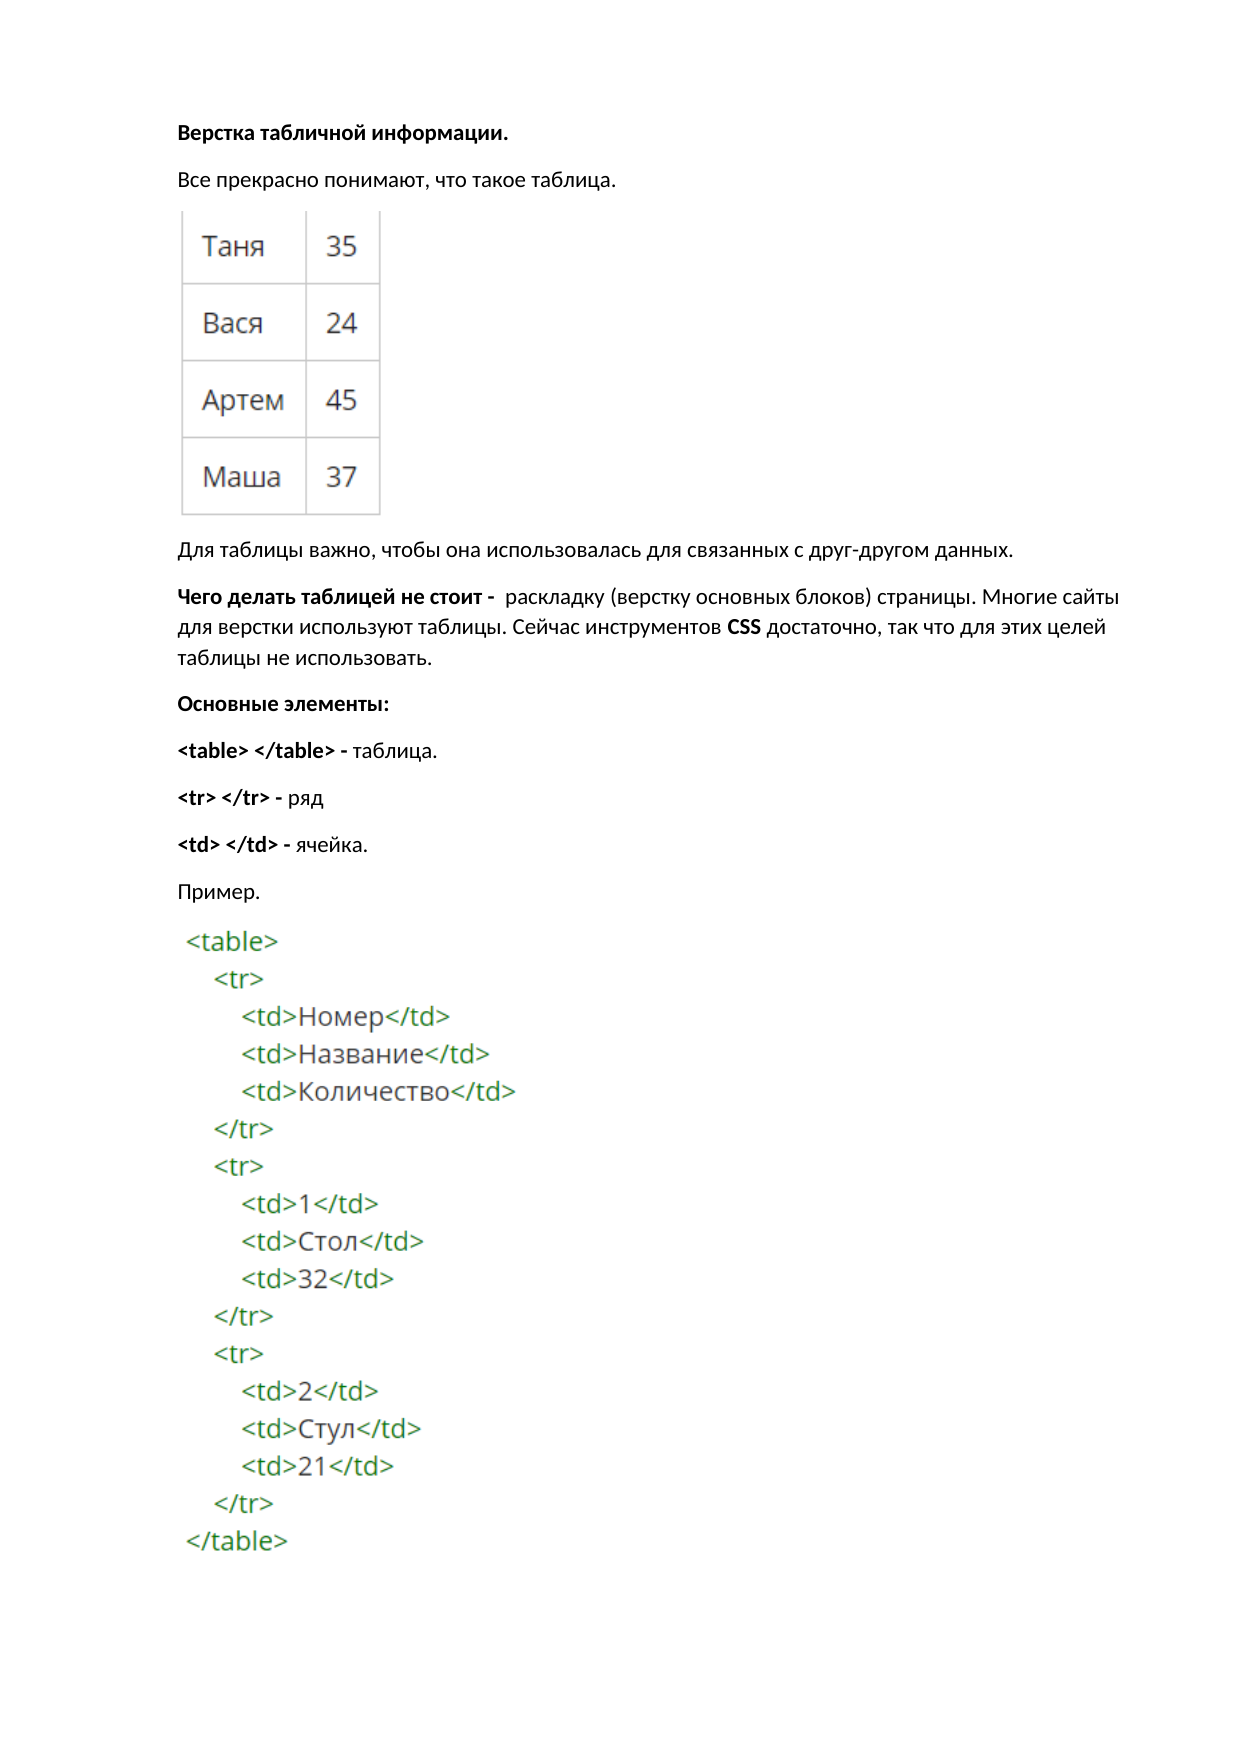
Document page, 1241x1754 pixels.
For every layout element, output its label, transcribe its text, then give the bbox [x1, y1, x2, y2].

text <table> </table> - таблица. [177, 736, 1152, 764]
text Все прекрасно понимают, что такое таблица. [177, 165, 1152, 193]
picture [177, 211, 384, 517]
text Чего делать таблицей не стоит - раскладку (верстку основных блоков) страницы. Многие сайты для верстки используют таблицы. Сейчас инструментов CSS достаточно, так что для этих целей таблицы не использовать. [177, 582, 1152, 671]
text <td> </td> - ячейка. [177, 830, 1152, 858]
text Основные элементы: [177, 689, 1152, 718]
text Пример. [177, 877, 1152, 905]
text Для таблицы важно, чтобы она использовалась для связанных с друг-другом данных. [177, 535, 1152, 563]
text Верстка табличной информации. [177, 118, 1152, 146]
text <tr> </tr> - ряд [177, 783, 1152, 811]
picture [177, 923, 538, 1560]
